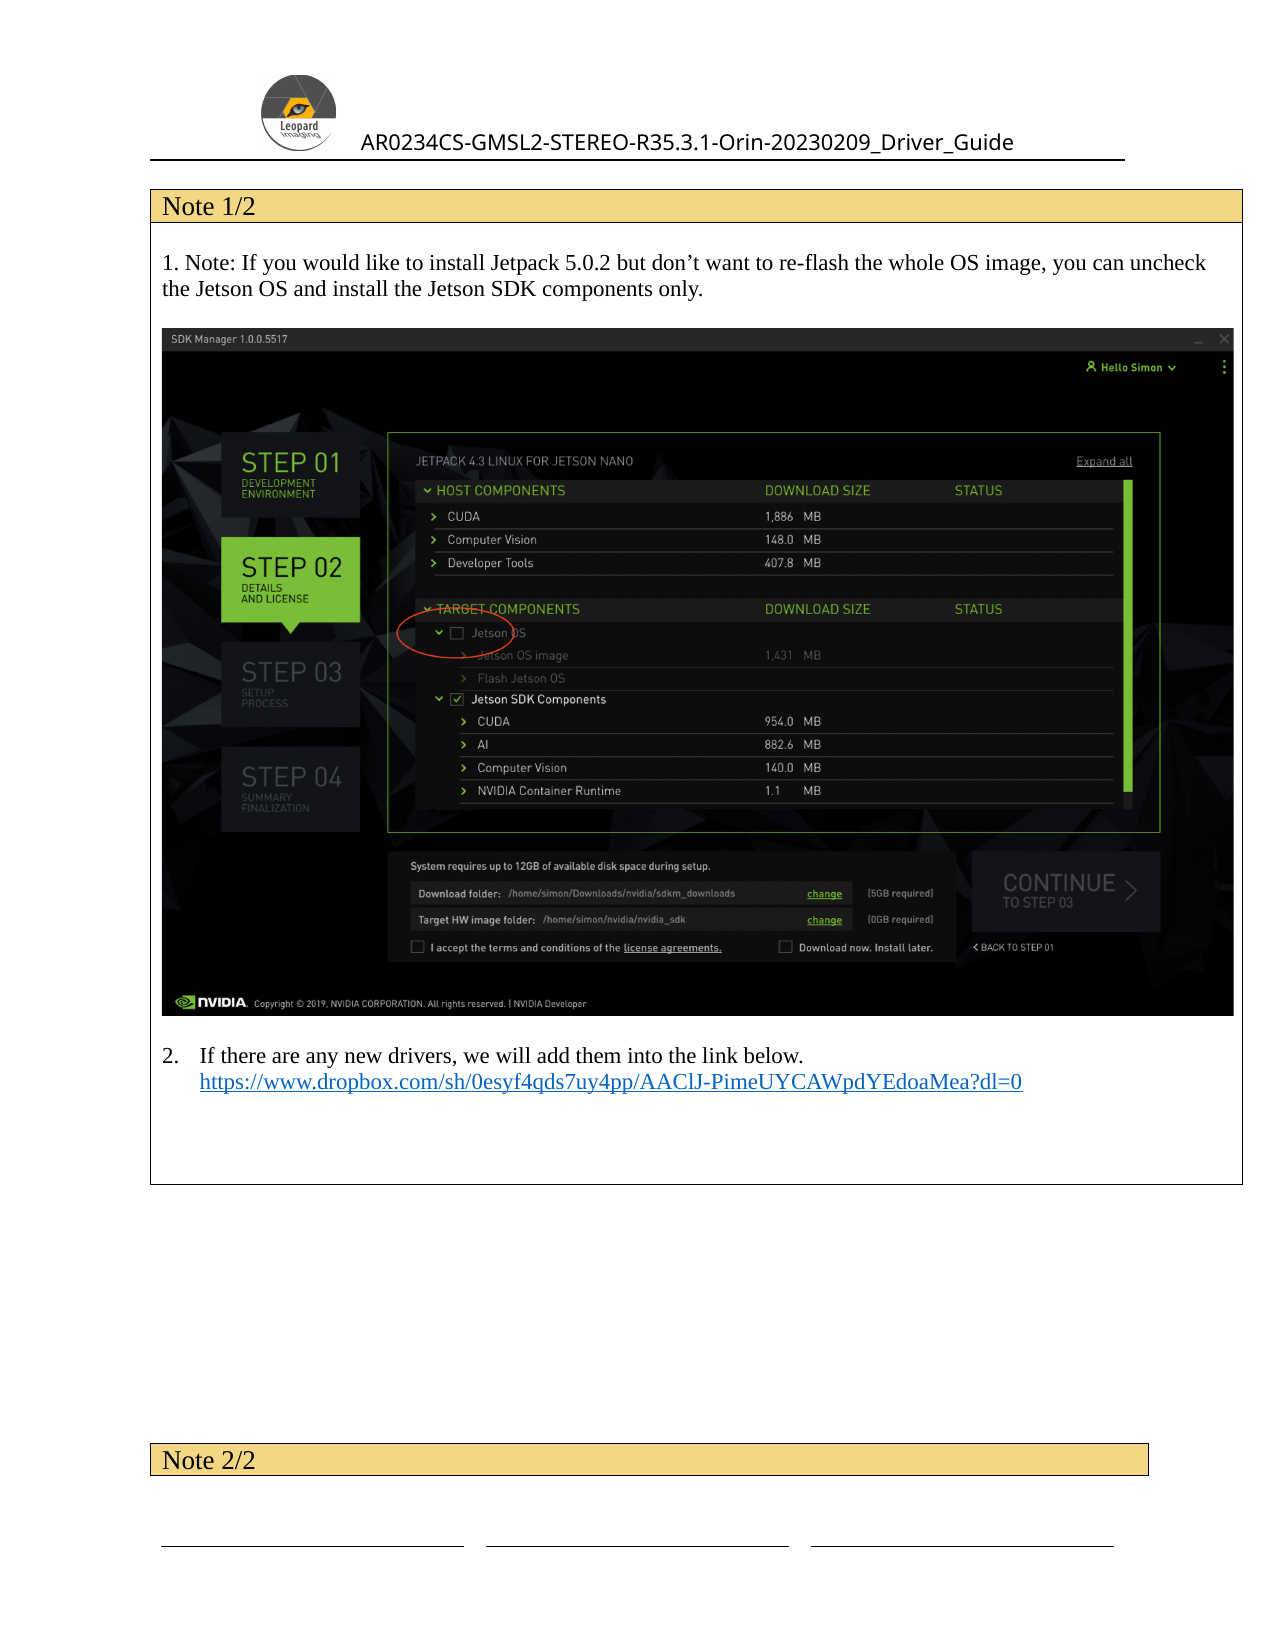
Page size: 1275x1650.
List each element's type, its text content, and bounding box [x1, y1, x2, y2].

picture [161, 328, 1234, 1016]
picture [260, 75, 337, 151]
table_header Note 1/2 [151, 190, 1242, 222]
table_cell 1. Note: If you would like to install Jetpack 5.0.2 but don’t want to re-flash the whole OS image, you can uncheck the Jetson OS and install the Jetson SDK components only. If there are any new drivers, we will add them into the link below. https://www.dropbox.com/sh/0esyf4qds7uy4pp/AAClJ-PimeUYCAWpdYEdoaMea?dl=0 [151, 223, 1242, 1183]
table_header Note 2/2 [151, 1444, 1148, 1475]
